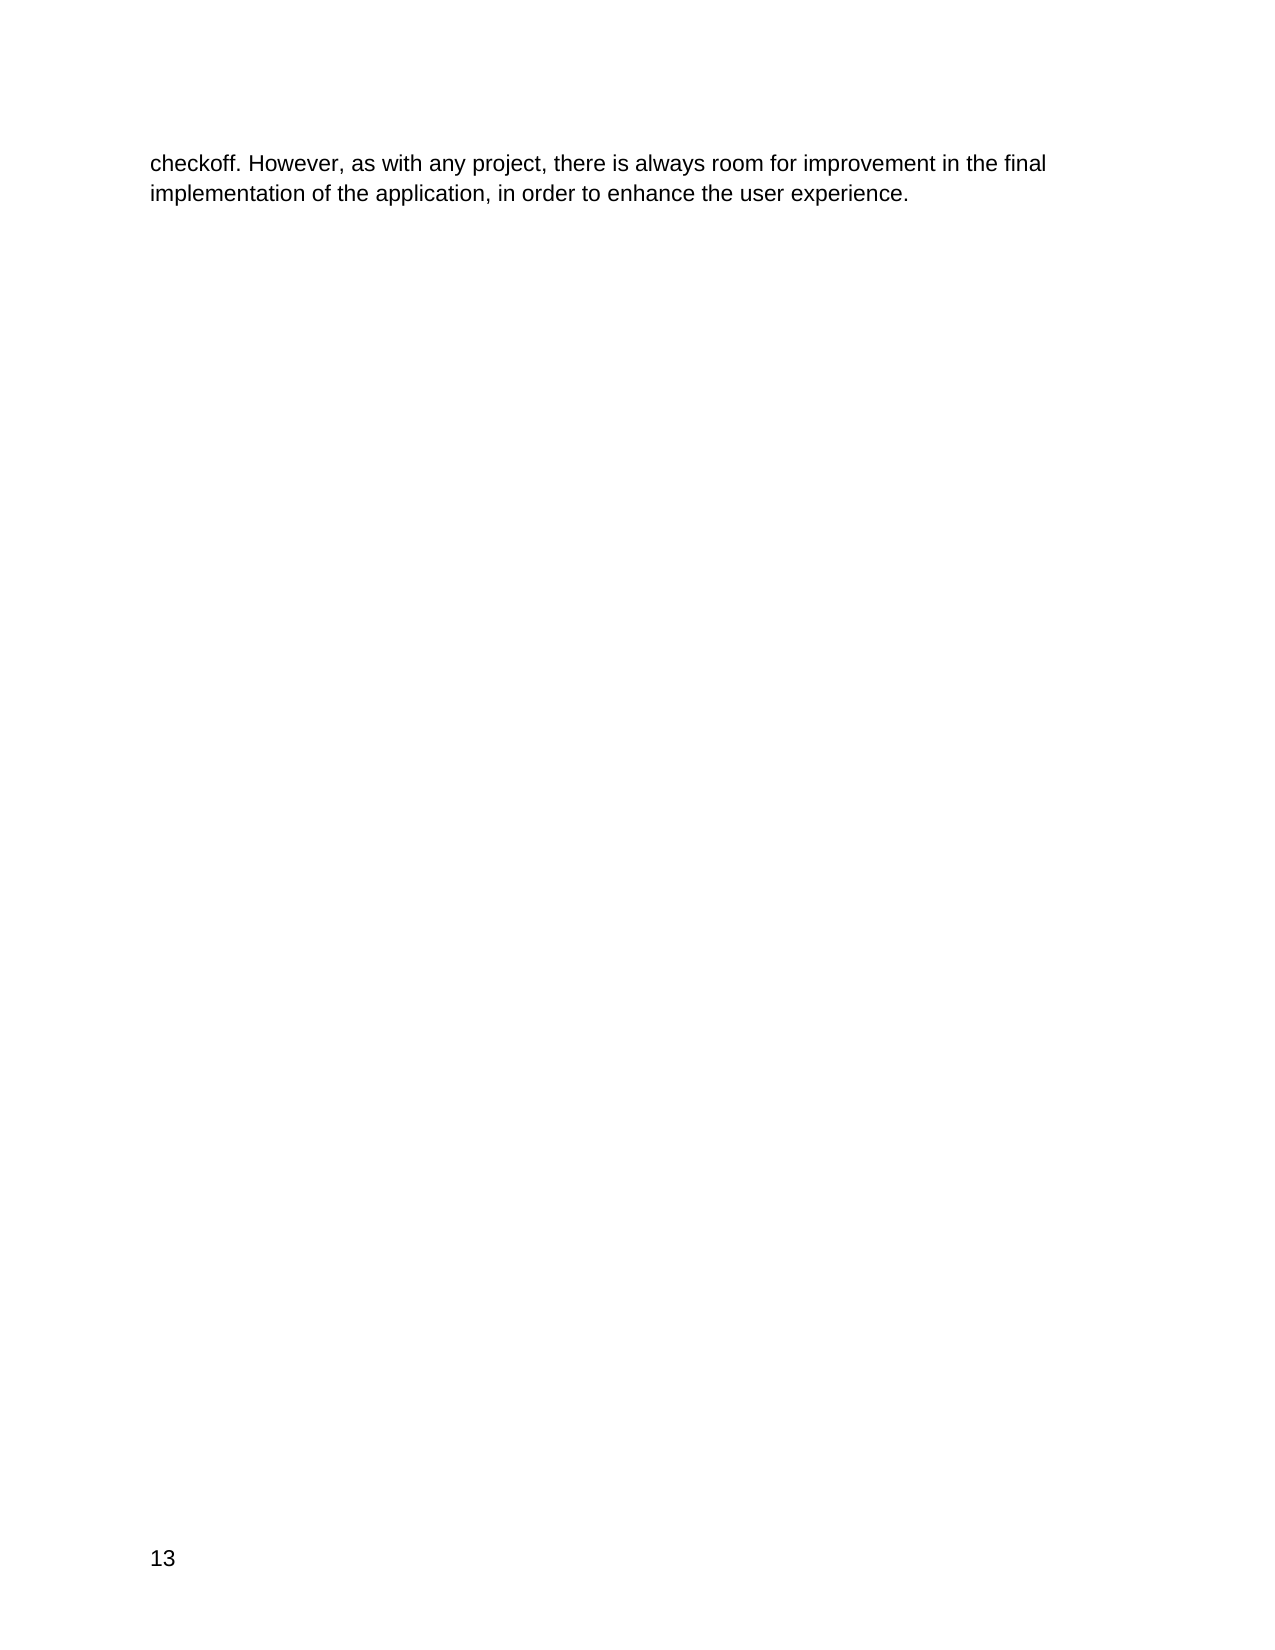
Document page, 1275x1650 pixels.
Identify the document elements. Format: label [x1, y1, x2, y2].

text [150, 150, 1125, 207]
